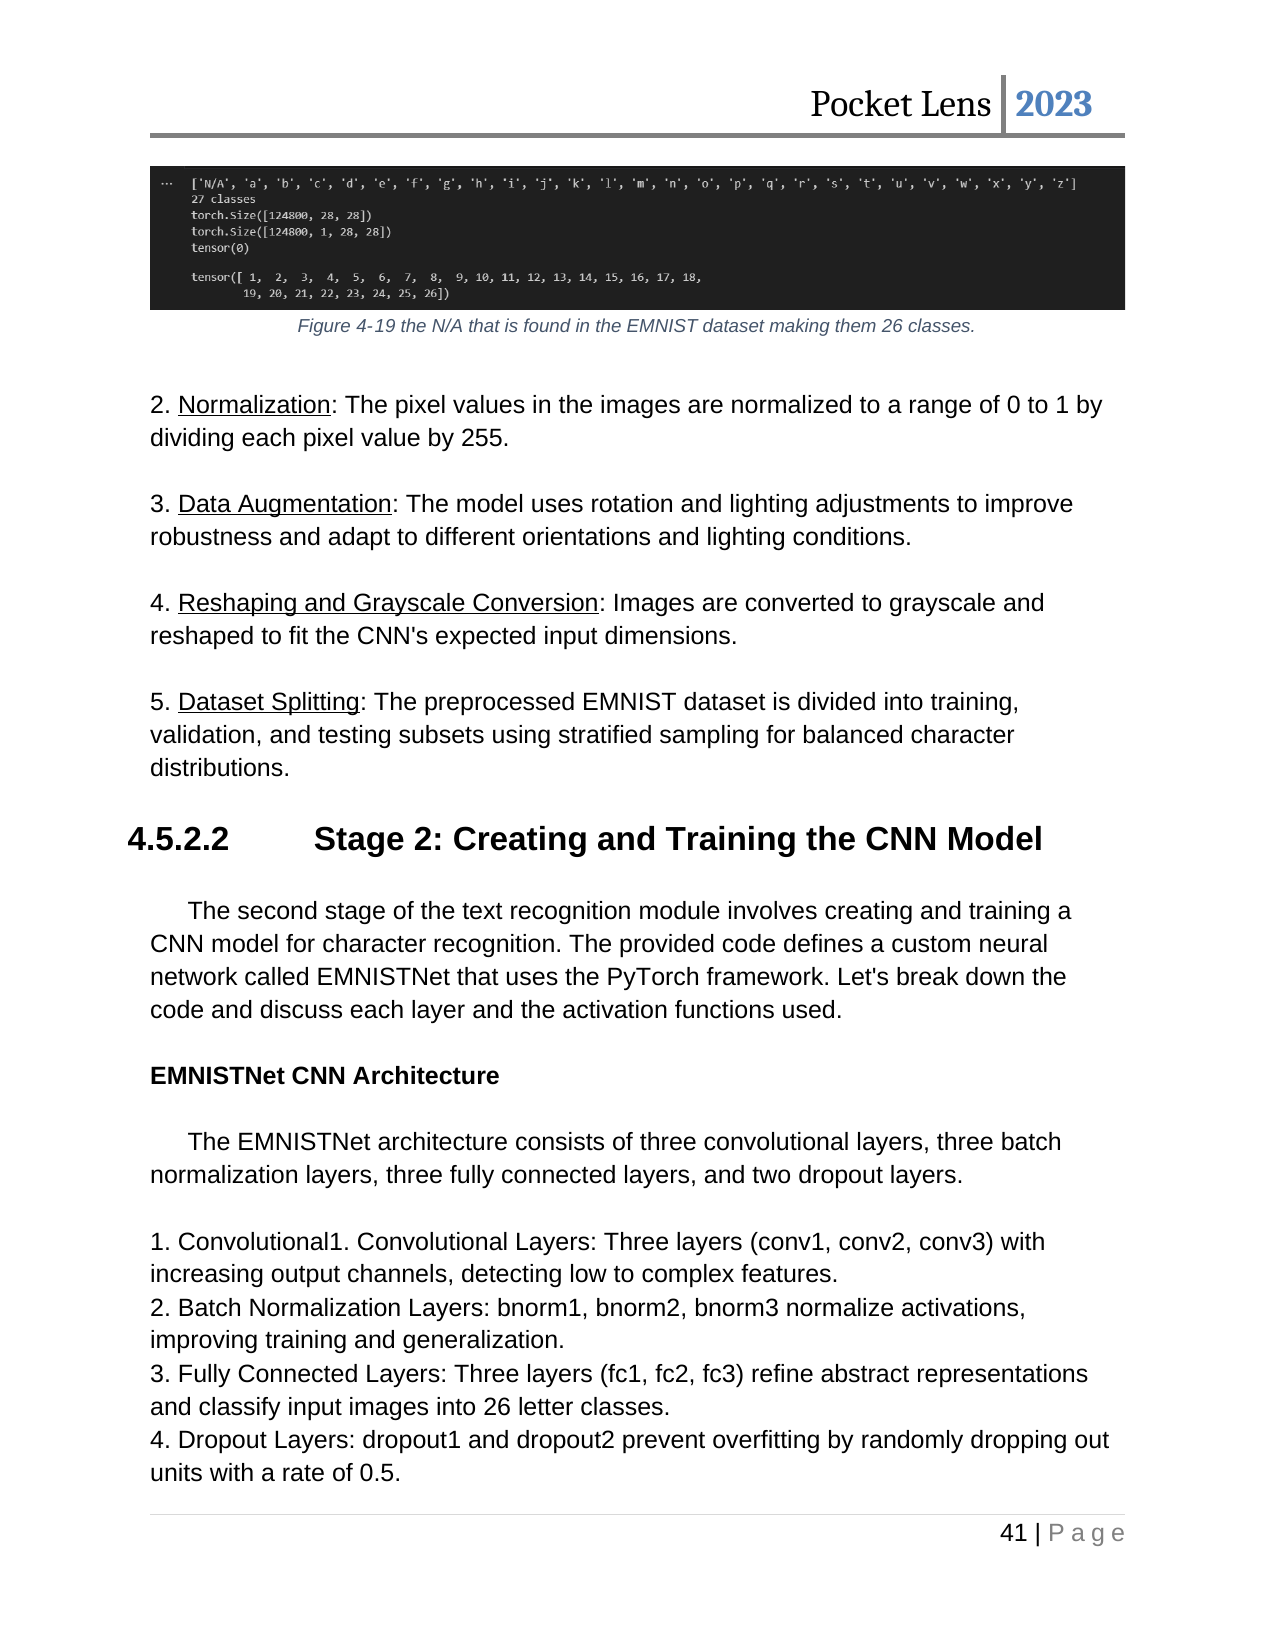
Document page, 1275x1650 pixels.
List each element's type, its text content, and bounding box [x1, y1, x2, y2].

subtitle Stage 2: Creating and Training the CNN Model [229, 819, 1125, 857]
text 4. Reshaping and Grayscale Conversion: Images are converted to grayscale and [150, 588, 1125, 617]
text EMNISTNet CNN Architecture [150, 1061, 1125, 1090]
picture [150, 166, 1125, 310]
text The EMNISTNet architecture consists of three convolutional layers, three batch normalization layers, three fully connected layers, and two dropout layers. [150, 1127, 1125, 1189]
text reshaped to fit the CNN's expected input dimensions. [150, 621, 1125, 650]
text The second stage of the text recognition module involves creating and training a CNN model for character recognition. The provided code defines a custom neural network called EMNISTNet that uses the PyTorch framework. Let's break down the code and discuss each layer and the activation functions used. [150, 896, 1125, 1024]
text 1. Convolutional1. Convolutional Layers: Three layers (conv1, conv2, conv3) with increasing output channels, detecting low to complex features. [150, 1226, 1125, 1288]
text 2. Normalization: The pixel values in the images are normalized to a range of 0 to 1 by dividing each pixel value by 255. [150, 390, 1125, 452]
text 2. Batch Normalization Layers: bnorm1, bnorm2, bnorm3 normalize activations, improving training and generalization. [150, 1292, 1125, 1354]
text 5. Dataset Splitting: The preprocessed EMNIST dataset is divided into training, validation, and testing subsets using stratified sampling for balanced character distributions. [150, 687, 1125, 782]
text 3. Data Augmentation: The model uses rotation and lighting adjustments to improve robustness and adapt to different orientations and lighting conditions. [150, 489, 1125, 551]
text 4. Dropout Layers: dropout1 and dropout2 prevent overfitting by randomly dropping out units with a rate of 0.5. [150, 1424, 1125, 1486]
text 3. Fully Connected Layers: Three layers (fc1, fc2, fc3) refine abstract representations and classify input images into 26 letter classes. [150, 1358, 1125, 1420]
